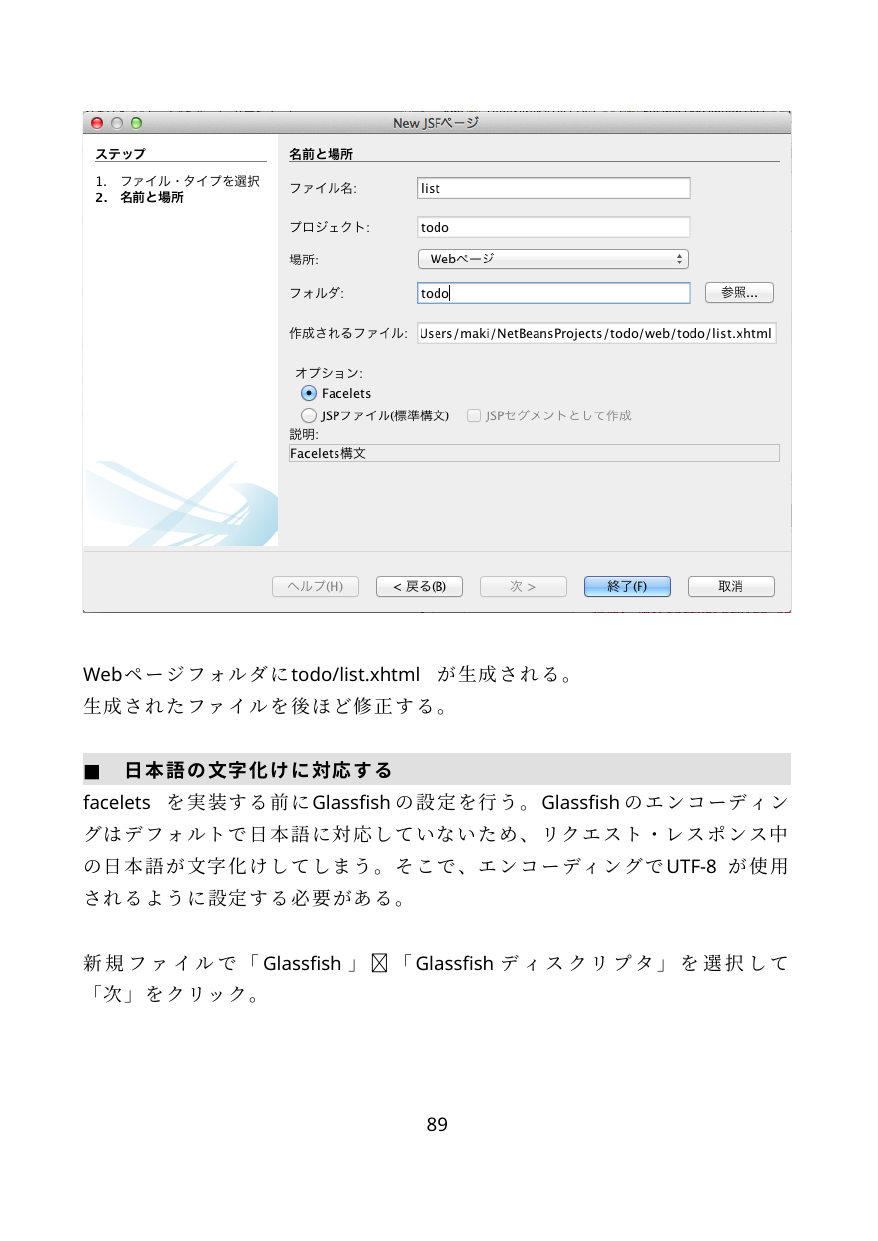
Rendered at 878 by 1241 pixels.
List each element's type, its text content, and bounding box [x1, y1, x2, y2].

subtitle 日本語の文字化けに対応する [83, 753, 791, 785]
text 生成されたファイルを後ほど修正する。 [83, 689, 791, 721]
text Webページフォルダにtodo/list.xhtmlが生成される。 [83, 657, 791, 689]
text 新規ファイルで「Glassfish」「Glassfishディスクリプタ」を選択して「次」をクリック。 [83, 946, 791, 1010]
picture [82, 111, 792, 613]
text faceletsを実装する前にGlassfishの設定を行う。Glassfishのエンコーディングはデフォルトで日本語に対応していないため、リクエスト・レスポンス中の日本語が文字化けしてしまう。そこで、エンコーディングでUTF-8が使用されるように設定する必要がある。 [83, 785, 791, 914]
